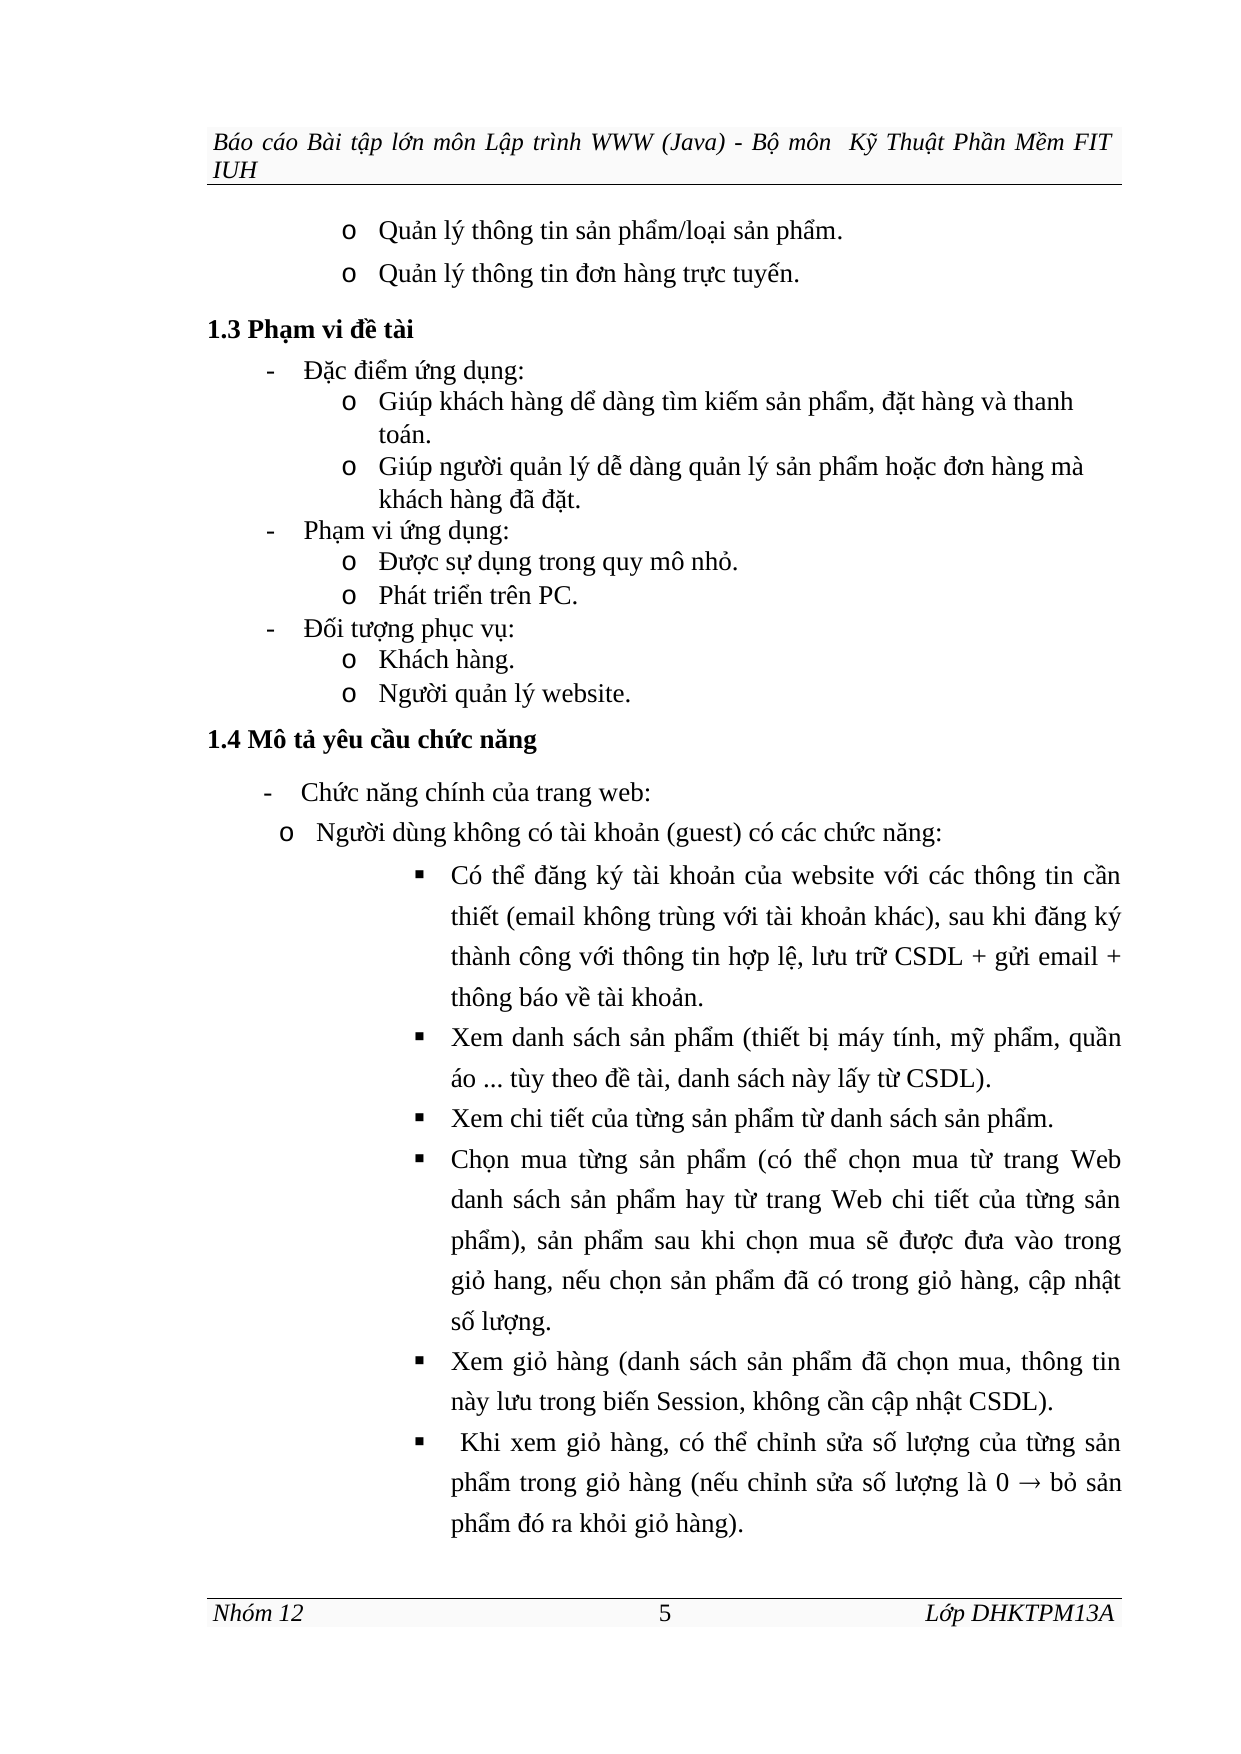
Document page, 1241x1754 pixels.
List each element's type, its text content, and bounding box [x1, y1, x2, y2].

list Chọn mua từng sản phẩm (có thể chọn mua từ trang Web danh sách sản phẩm hay từ trang Web chi tiết của từng sản phẩm), sản phẩm sau khi chọn mua sẽ được đưa vào trong giỏ hang, nếu chọn sản phẩm đã có trong giỏ hàng, cập nhật số lượng. [413, 1143, 1122, 1336]
list Xem giỏ hàng (danh sách sản phẩm đã chọn mua, thông tin này lưu trong biến Session, không cần cập nhật CSDL). [413, 1345, 1122, 1417]
list Đối tượng phục vụ: [266, 612, 1122, 643]
list Được sự dụng trong quy mô nhỏ. [341, 545, 1122, 579]
list Khách hàng. [341, 643, 1122, 677]
list Người dùng không có tài khoản (guest) có các chức năng: [278, 816, 1122, 849]
list Người quản lý website. [341, 677, 1122, 710]
list Xem chi tiết của từng sản phẩm từ danh sách sản phẩm. [413, 1102, 1122, 1133]
subtitle Mô tả yêu cầu chức năng [207, 723, 1122, 754]
list Giúp người quản lý dễ dàng quản lý sản phẩm hoặc đơn hàng mà khách hàng đã đặt. [341, 449, 1122, 514]
list Chức năng chính của trang web: [263, 776, 1122, 807]
list Có thể đăng ký tài khoản của website với các thông tin cần thiết (email không trùng với tài khoản khác), sau khi đăng ký thành công với thông tin hợp lệ, lưu trữ CSDL + gửi email + thông báo về tài khoản. [413, 859, 1122, 1012]
list Xem danh sách sản phẩm (thiết bị máy tính, mỹ phẩm, quần áo ... tùy theo đề tài, danh sách này lấy từ CSDL). [413, 1021, 1122, 1093]
list Phát triển trên PC. [341, 579, 1122, 612]
list Khi xem giỏ hàng, có thể chỉnh sửa số lượng của từng sản phẩm trong giỏ hàng (nếu chỉnh sửa số lượng là 0 bỏ sản phẩm đó ra khỏi giỏ hàng). [413, 1426, 1122, 1538]
list Đặc điểm ứng dụng: [266, 354, 1122, 385]
list Quản lý thông tin đơn hàng trực tuyến. [341, 257, 1122, 291]
subtitle Phạm vi đề tài [207, 313, 1122, 344]
list Phạm vi ứng dụng: [266, 514, 1122, 545]
list Giúp khách hàng dể dàng tìm kiếm sản phẩm, đặt hàng và thanh toán. [341, 385, 1122, 449]
list Quản lý thông tin sản phẩm/loại sản phẩm. [341, 214, 1122, 247]
